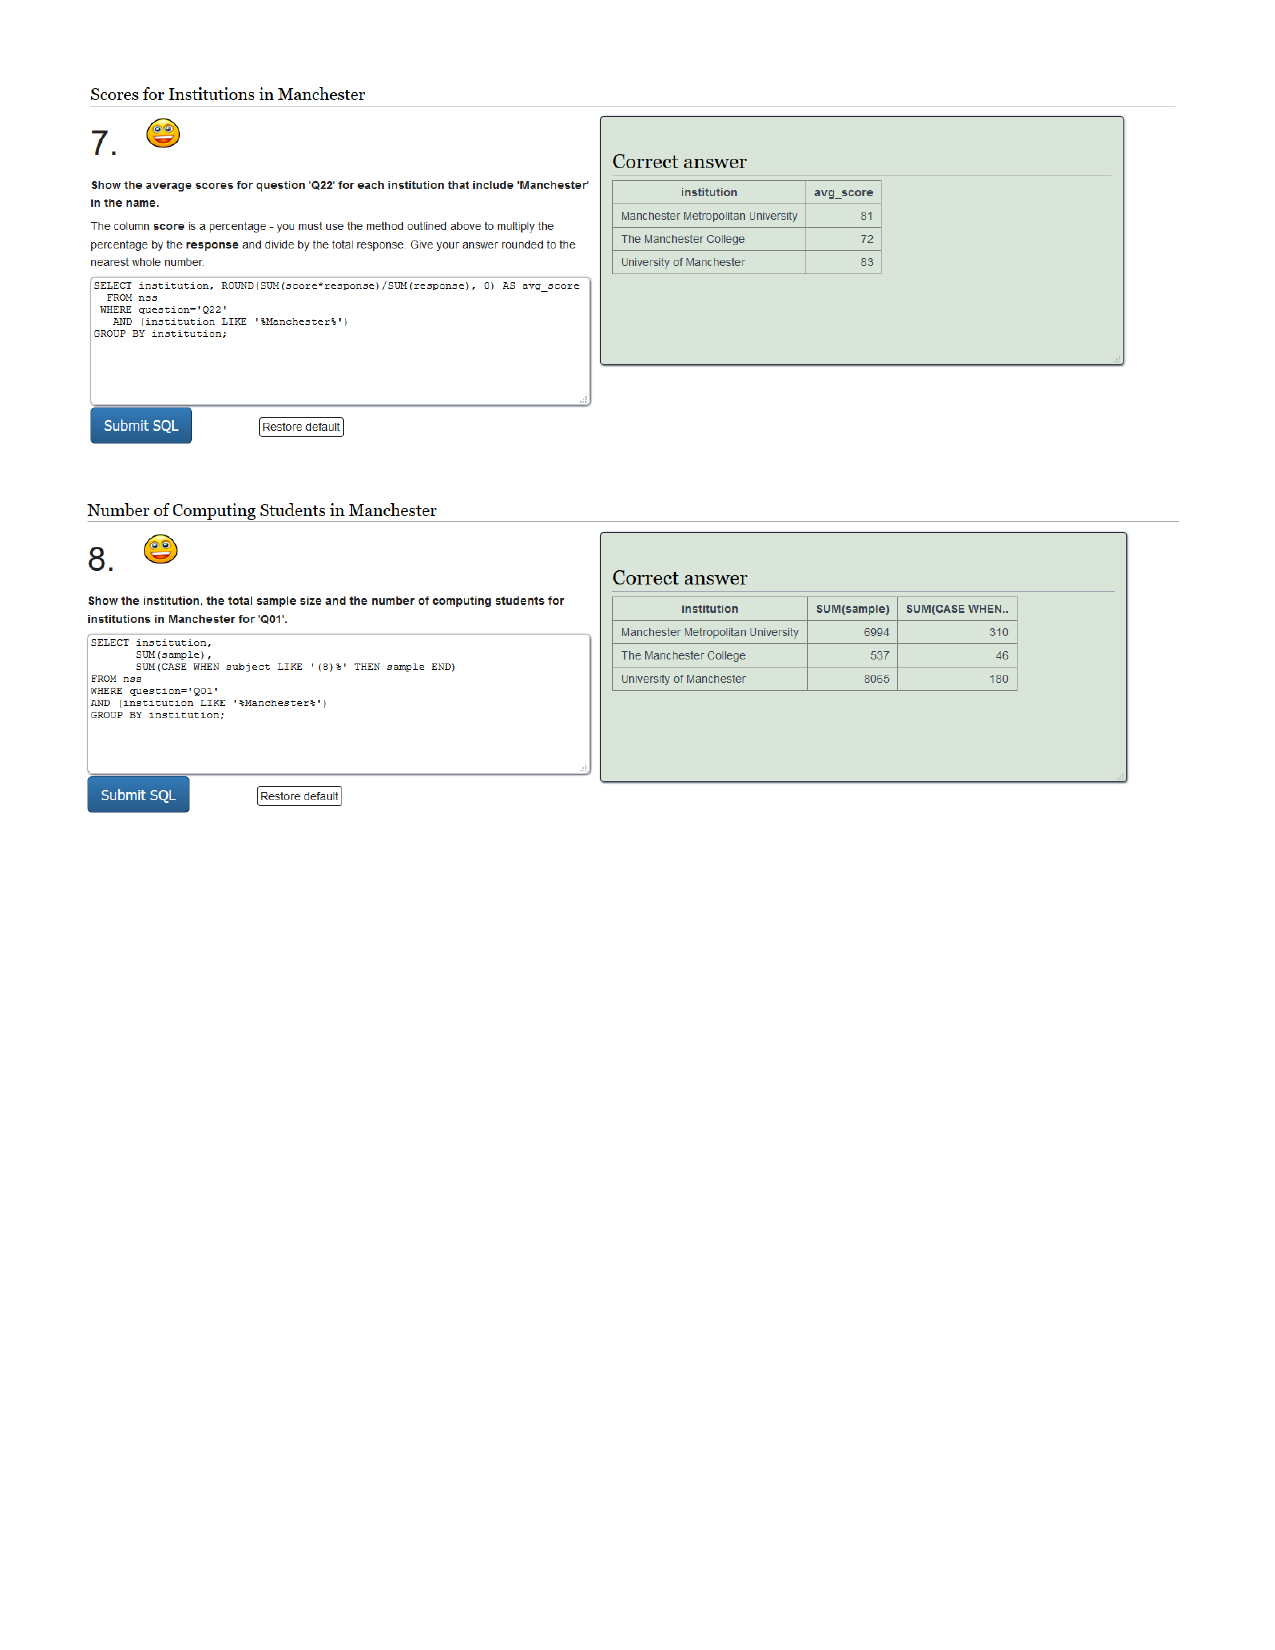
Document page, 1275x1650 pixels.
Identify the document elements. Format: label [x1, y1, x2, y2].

picture [75, 482, 1185, 833]
picture [75, 75, 1183, 464]
